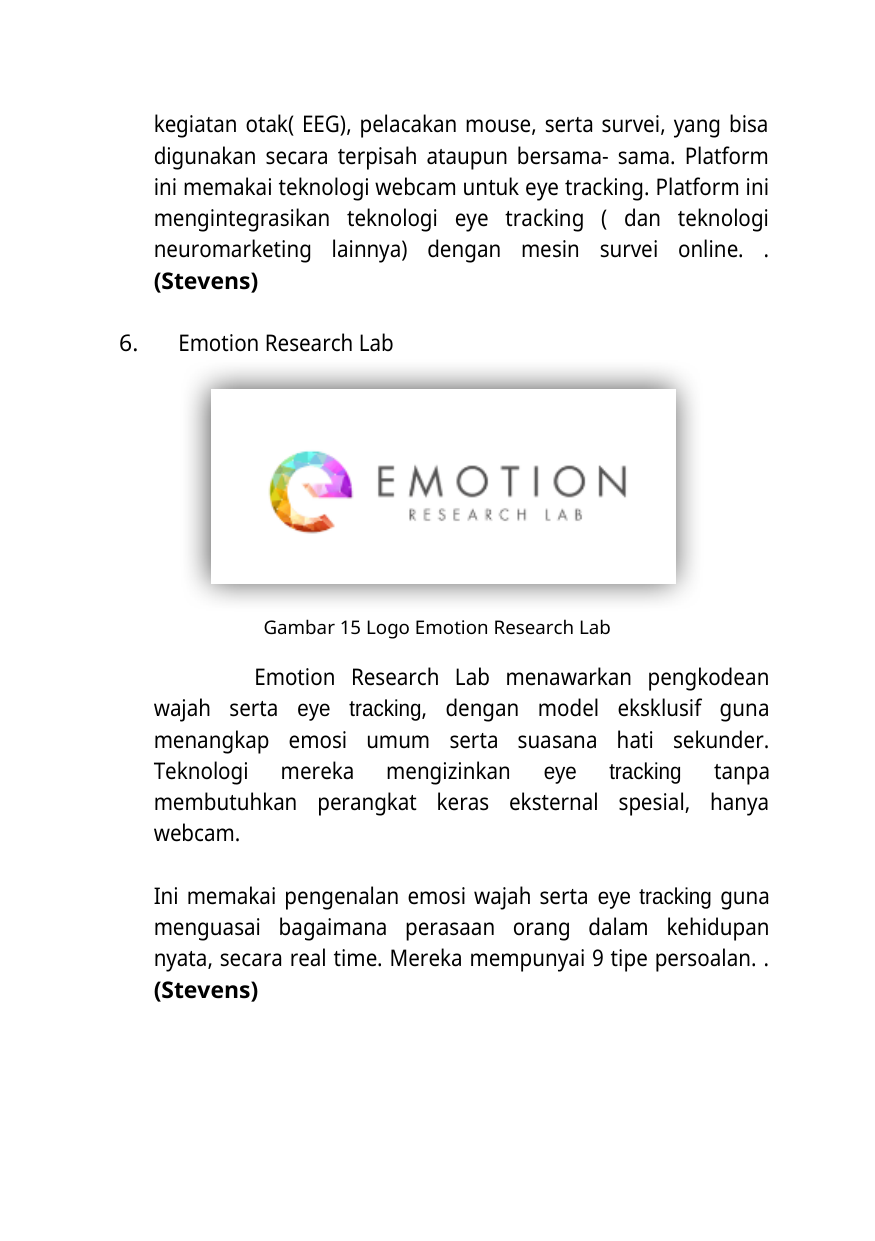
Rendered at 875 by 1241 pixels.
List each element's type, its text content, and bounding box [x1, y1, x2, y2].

subtitle Ini memakai pengenalan emosi wajah serta eye tracking guna menguasai bagaimana perasaan orang dalam kehidupan nyata, secara real time. Mereka mempunyai 9 tipe persoalan. . [118, 880, 770, 1005]
subtitle Emotion Research Lab [119, 327, 770, 358]
subtitle Emotion Research Lab menawarkan pengkodean wajah serta eye tracking, dengan model eksklusif guna menangkap emosi umum serta suasana hati sekunder. Teknologi mereka mengizinkan eye tracking tanpa membutuhkan perangkat keras eksternal spesial, hanya webcam. [118, 661, 770, 848]
text Gambar 15 Logo Emotion Research Lab [104, 615, 770, 640]
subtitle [118, 108, 770, 296]
picture [211, 389, 676, 584]
